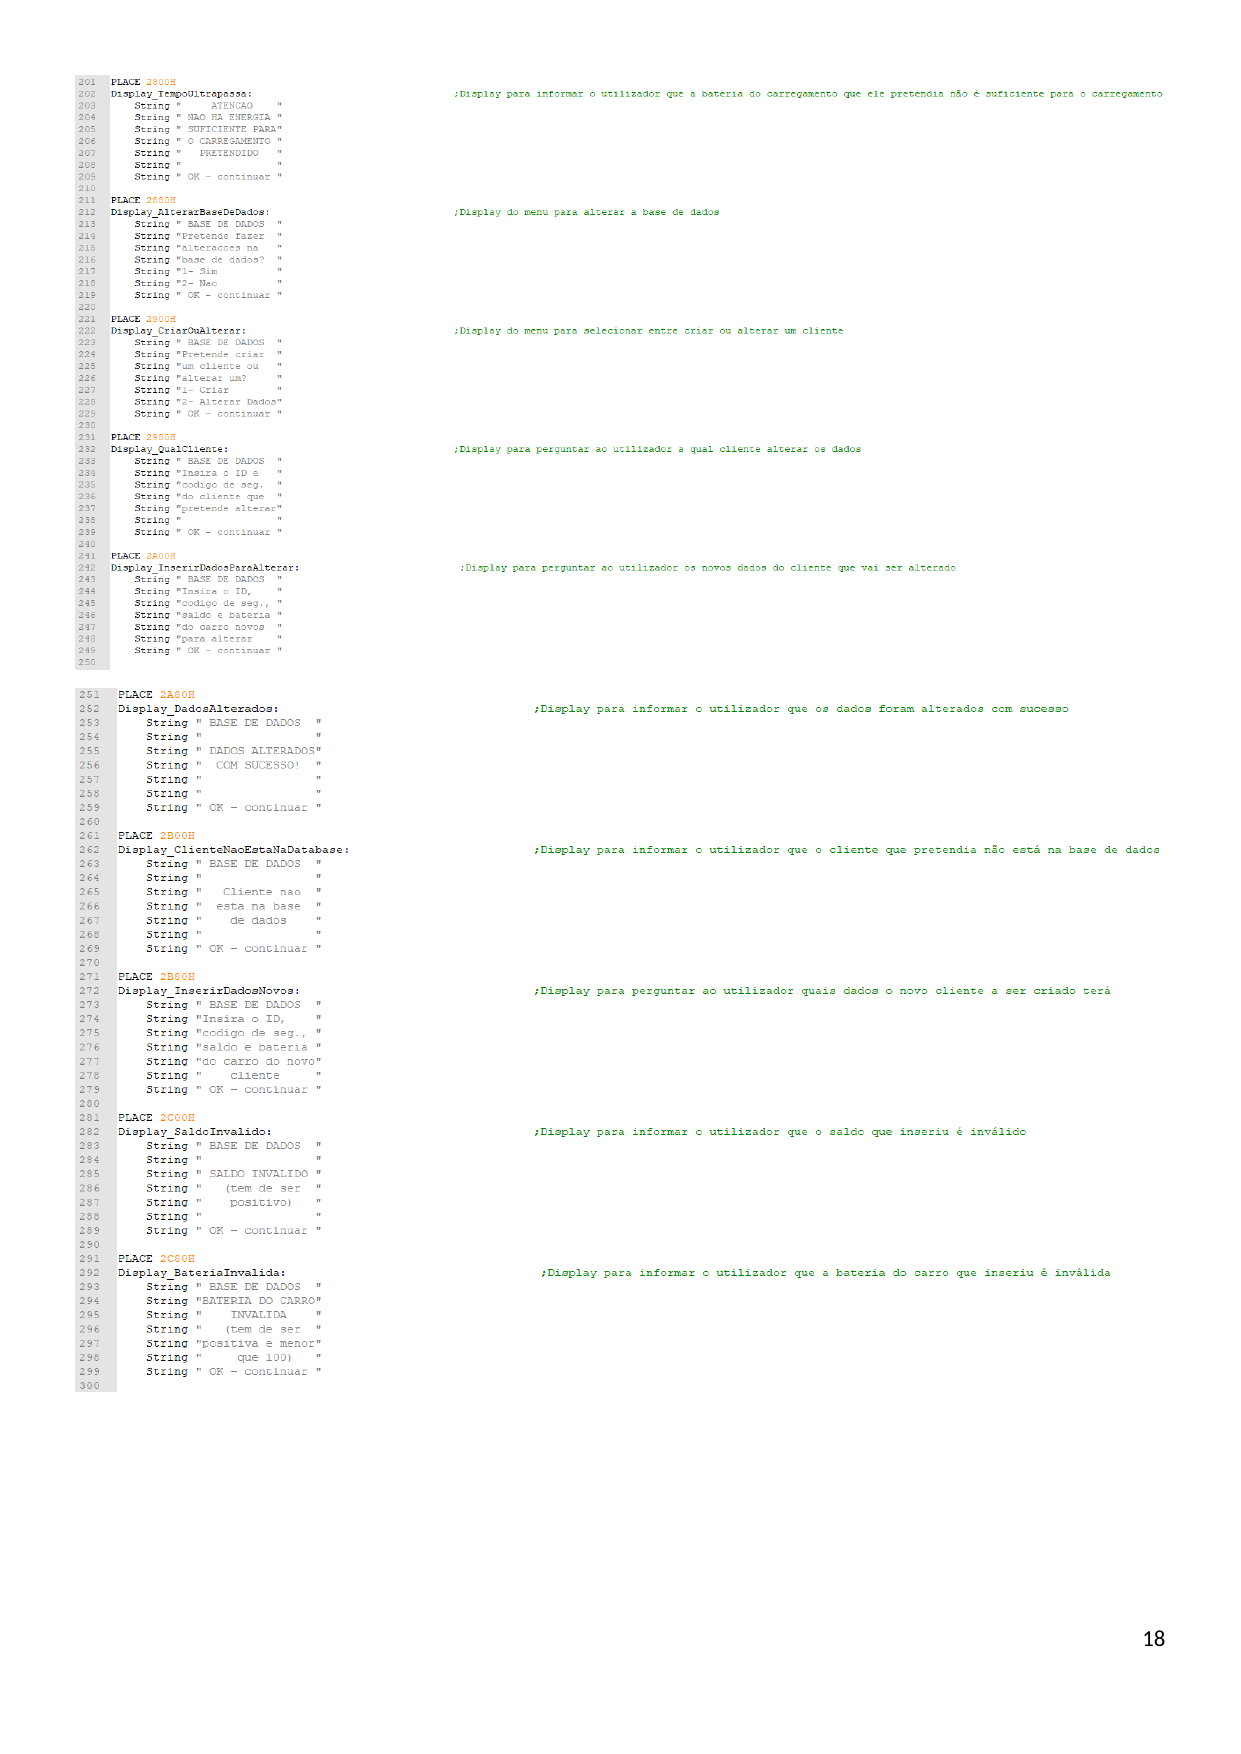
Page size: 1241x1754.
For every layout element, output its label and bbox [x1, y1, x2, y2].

picture [75, 75, 1166, 670]
picture [75, 688, 1166, 1392]
